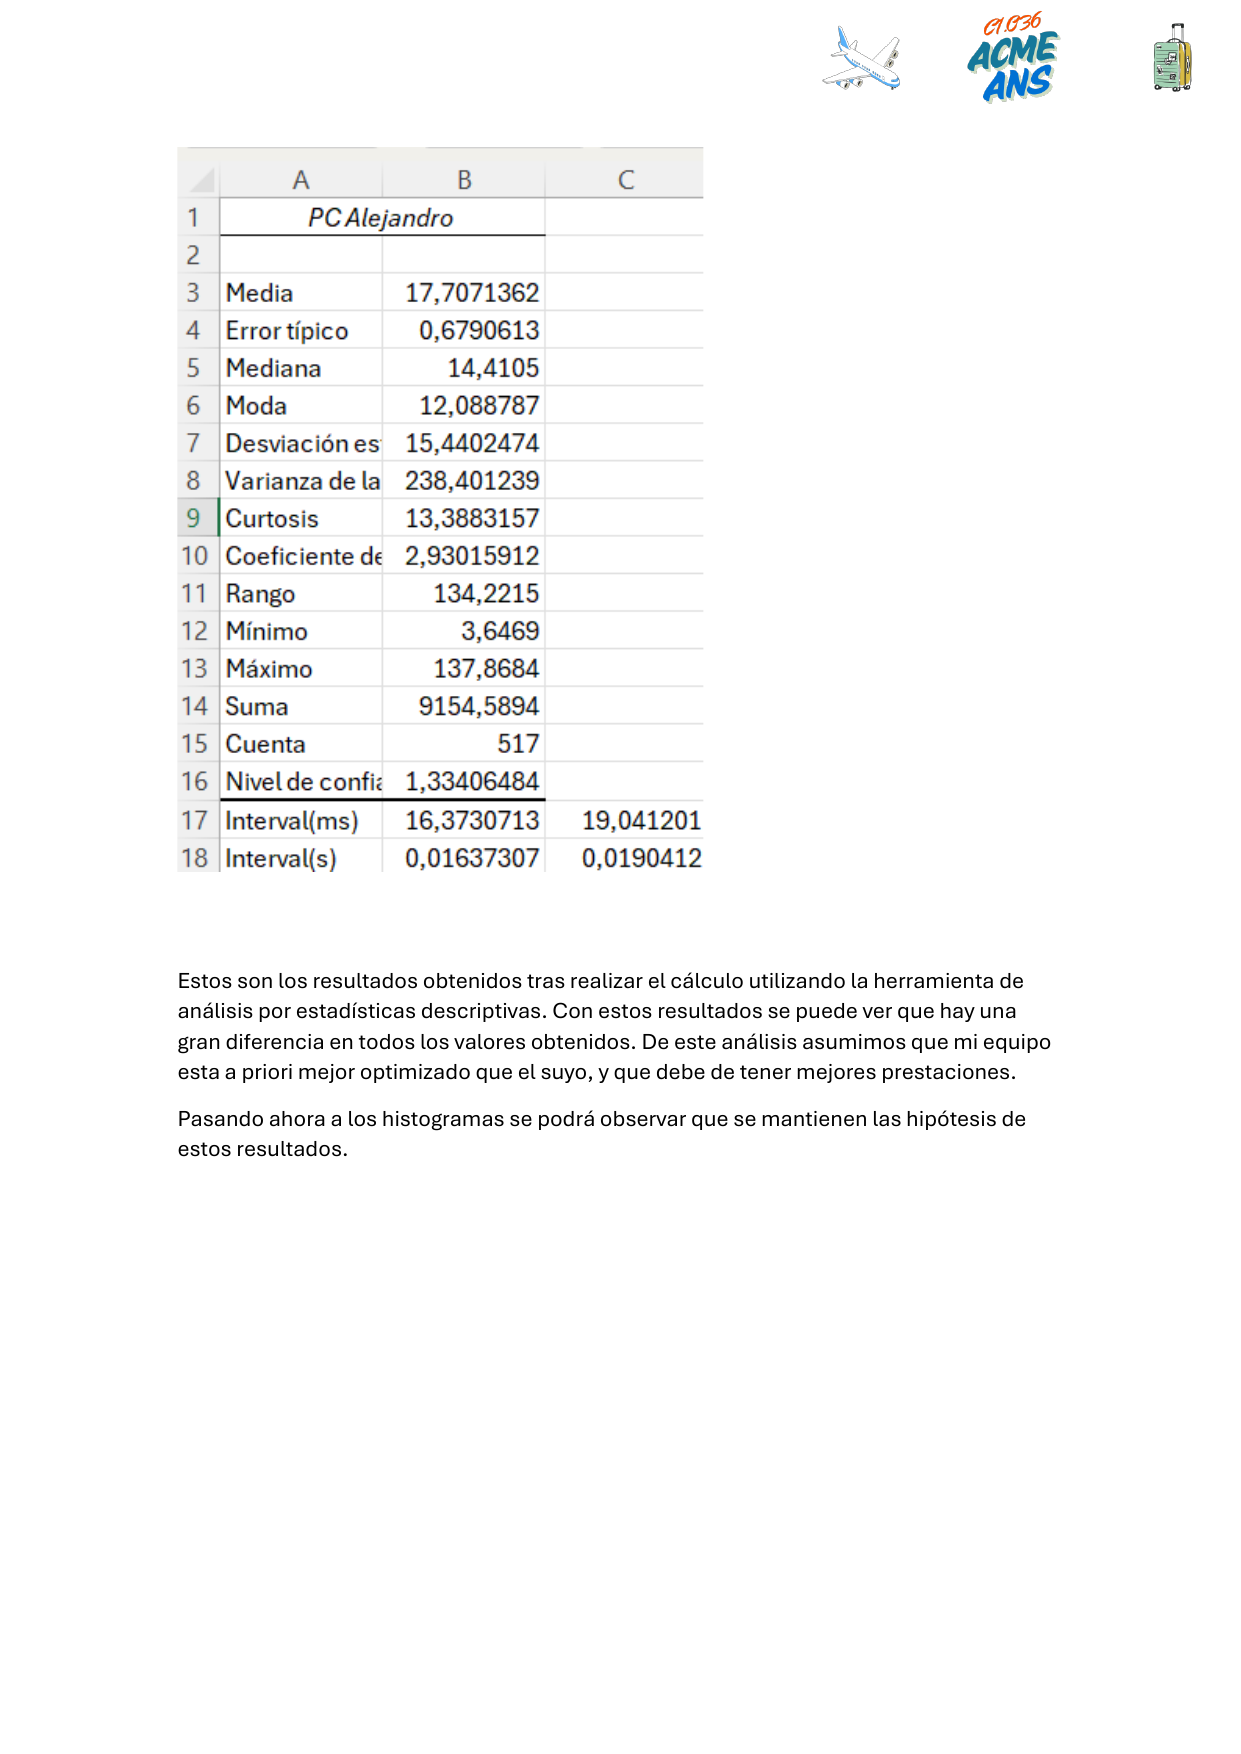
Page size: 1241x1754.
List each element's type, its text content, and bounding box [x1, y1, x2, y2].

picture [177, 147, 704, 872]
picture [798, 7, 1237, 108]
text Estos son los resultados obtenidos tras realizar el cálculo utilizando la herramienta de análisis por estadísticas descriptivas. Con estos resultados se puede ver que hay una gran diferencia en todos los valores obtenidos. De este análisis asumimos que mi equipo esta a priori mejor optimizado que el suyo, y que debe de tener mejores prestaciones. [177, 967, 1063, 1086]
text Pasando ahora a los histogramas se podrá observar que se mantienen las hipótesis de estos resultados. [177, 1105, 1063, 1163]
